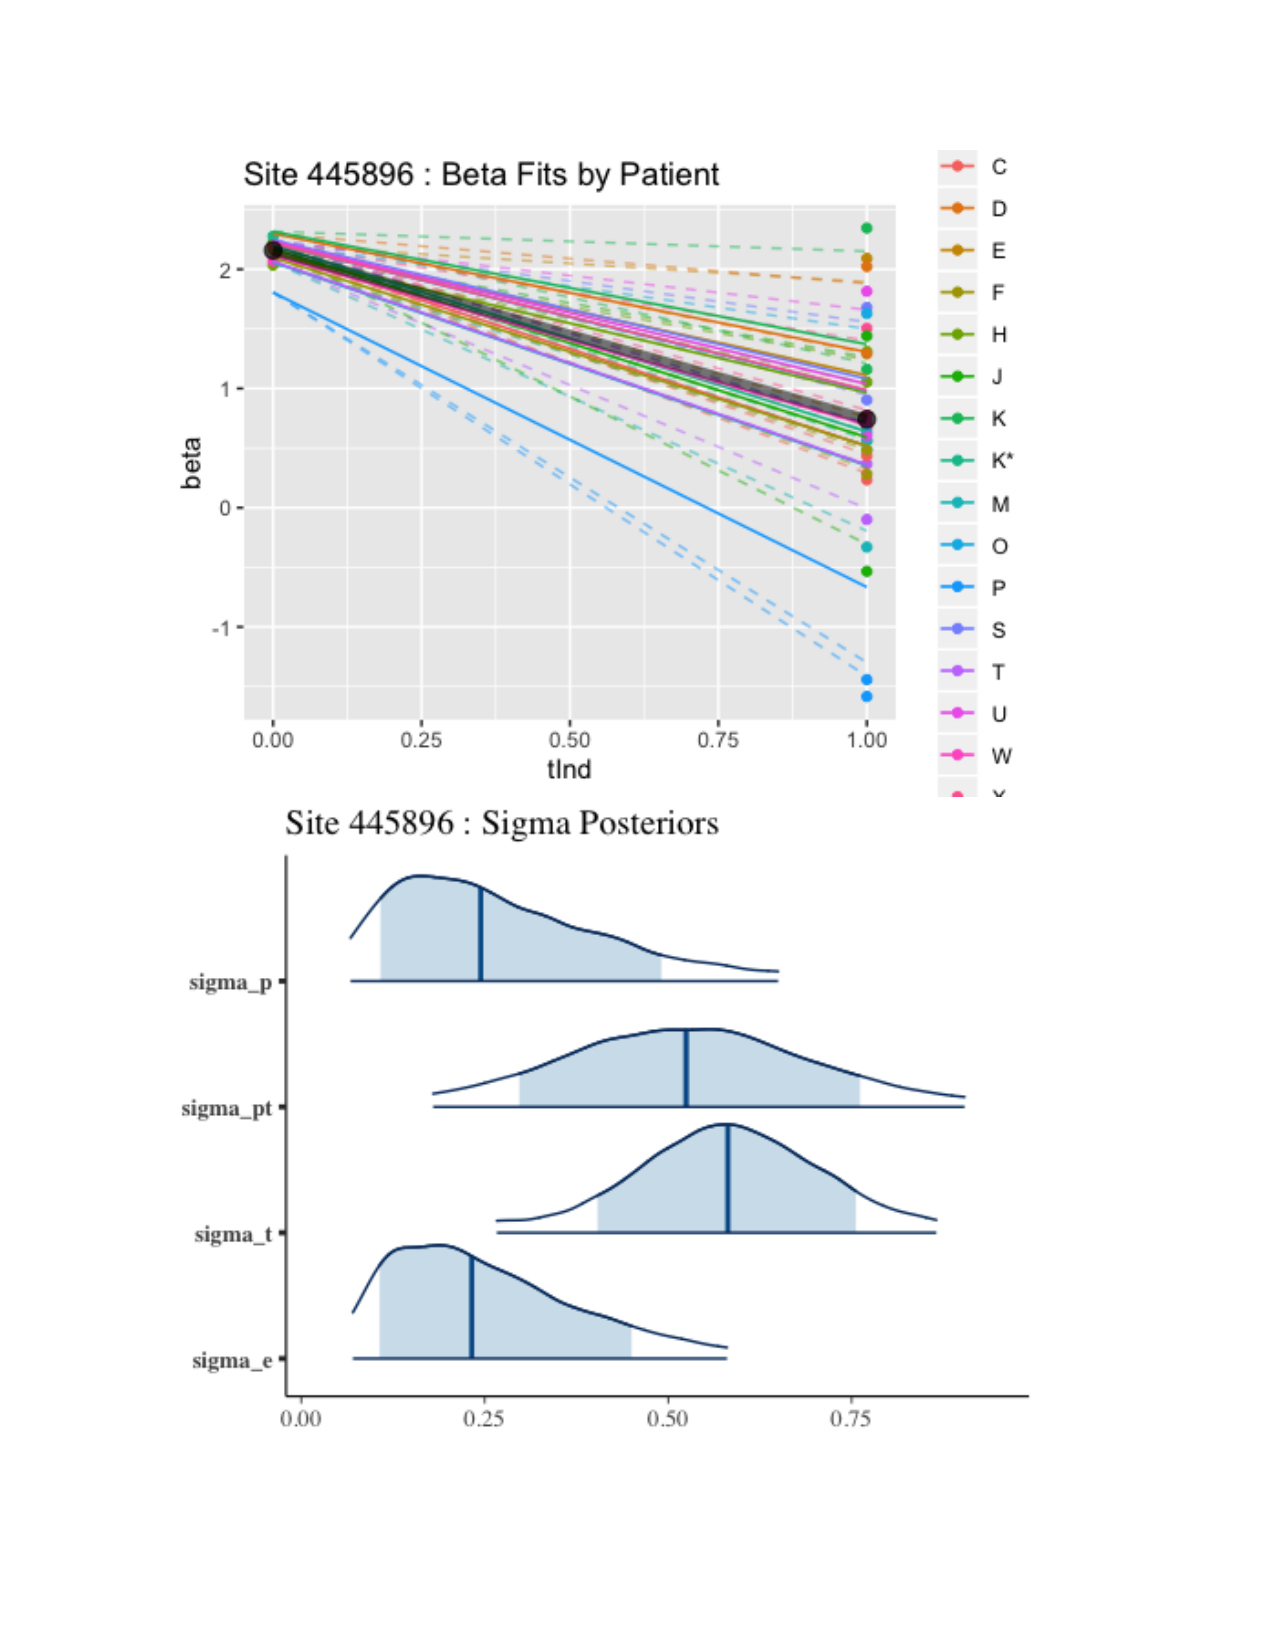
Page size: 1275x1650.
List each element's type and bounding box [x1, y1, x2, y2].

picture [168, 150, 1044, 1445]
